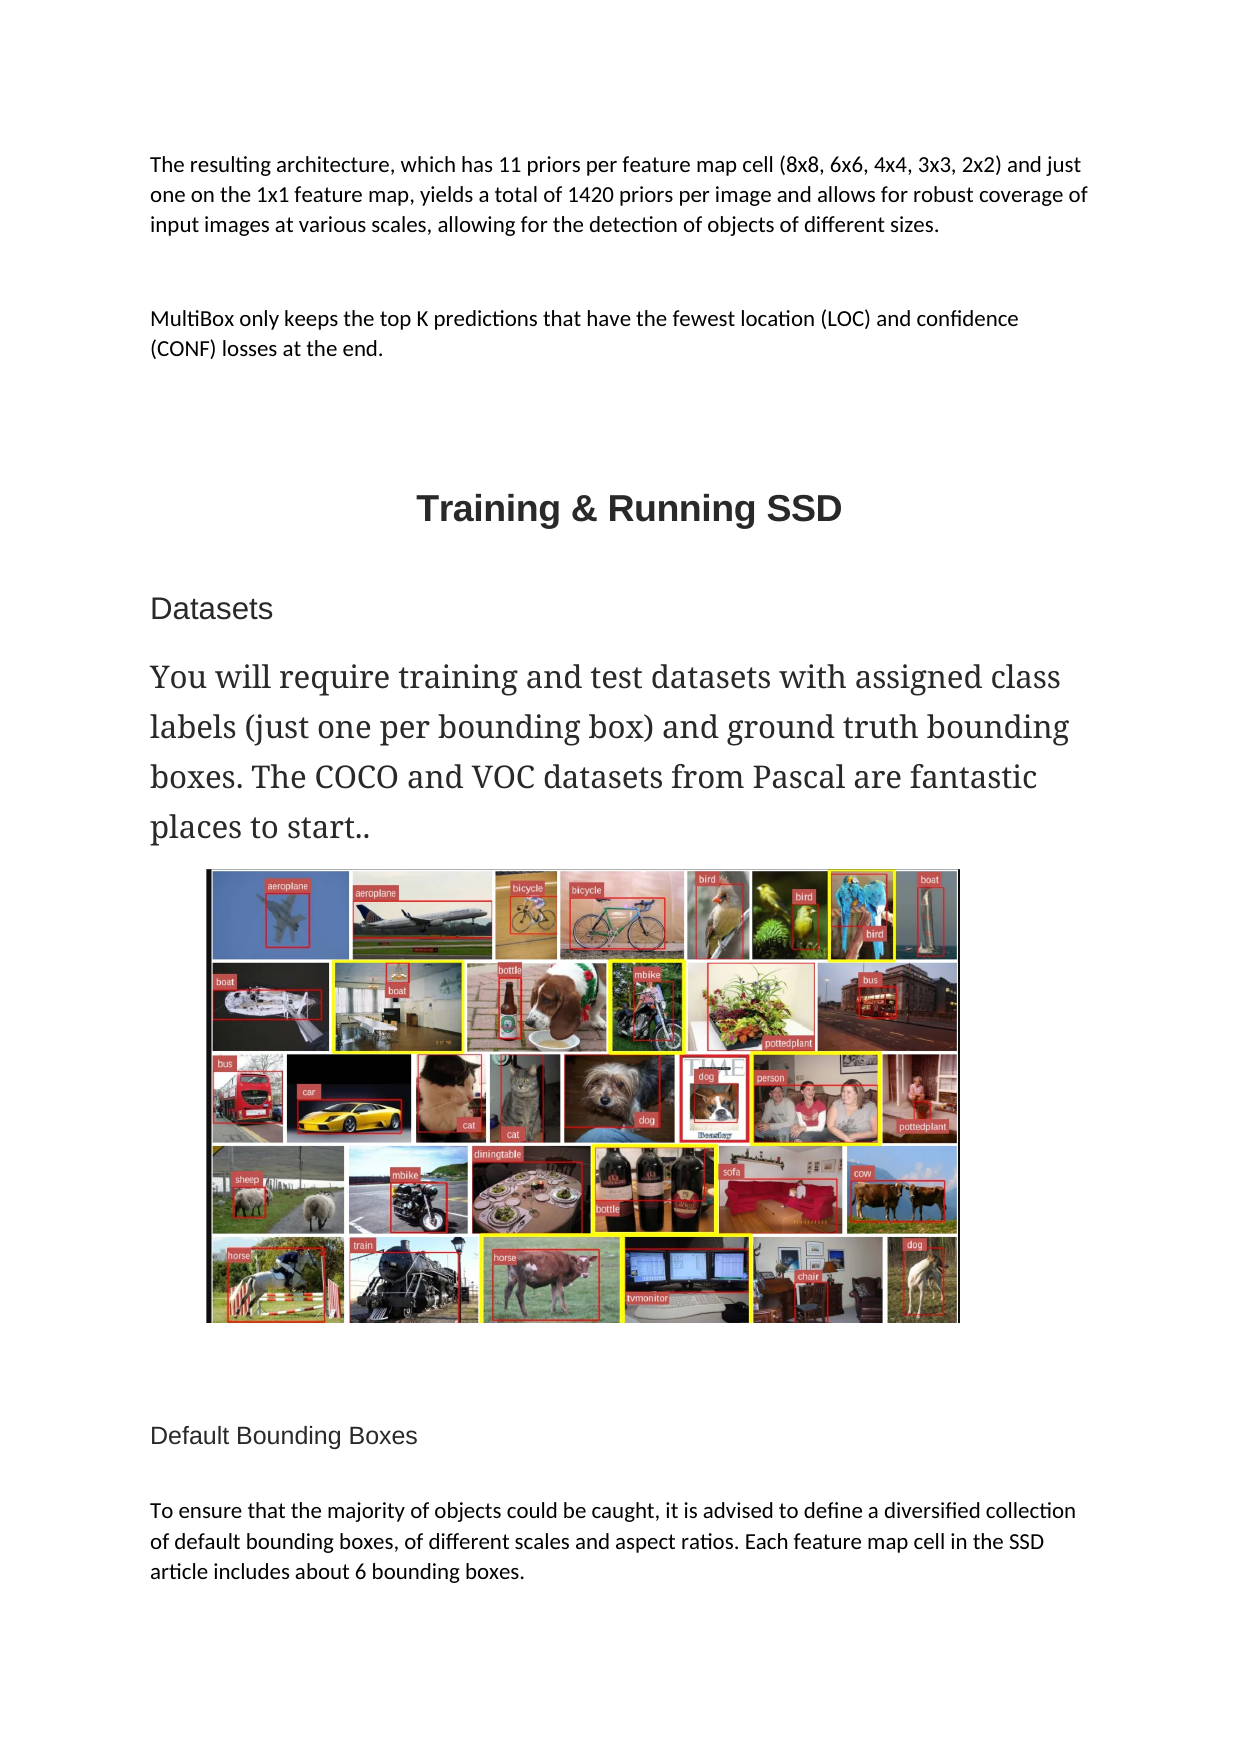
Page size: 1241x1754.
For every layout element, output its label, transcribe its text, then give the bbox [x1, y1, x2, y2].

text To ensure that the majority of objects could be caught, it is advised to define a diversified collection of default bounding boxes, of different scales and aspect ratios. Each feature map cell in the SSD article includes about 6 bounding boxes. [150, 1497, 1090, 1585]
text The resulting architecture, which has 11 priors per feature map cell (8x8, 6x6, 4x4, 3x3, 2x2) and just one on the 1x1 feature map, yields a total of 1420 priors per image and allows for robust coverage of input images at various scales, allowing for the detection of objects of different sizes. [150, 150, 1090, 238]
subtitle Default Bounding Boxes [150, 1412, 1090, 1450]
text MultiBox only keeps the top K predictions that have the fewest location (LOC) and confidence (CONF) losses at the end. [150, 304, 1090, 362]
text You will require training and test datasets with assigned class labels (just one per bounding box) and ground truth bounding boxes. The COCO and VOC datasets from Pascal are fantastic places to start.. [150, 648, 1090, 848]
subtitle Training & Running SSD [169, 482, 1090, 529]
picture [206, 869, 960, 1323]
subtitle Datasets [150, 589, 1090, 626]
